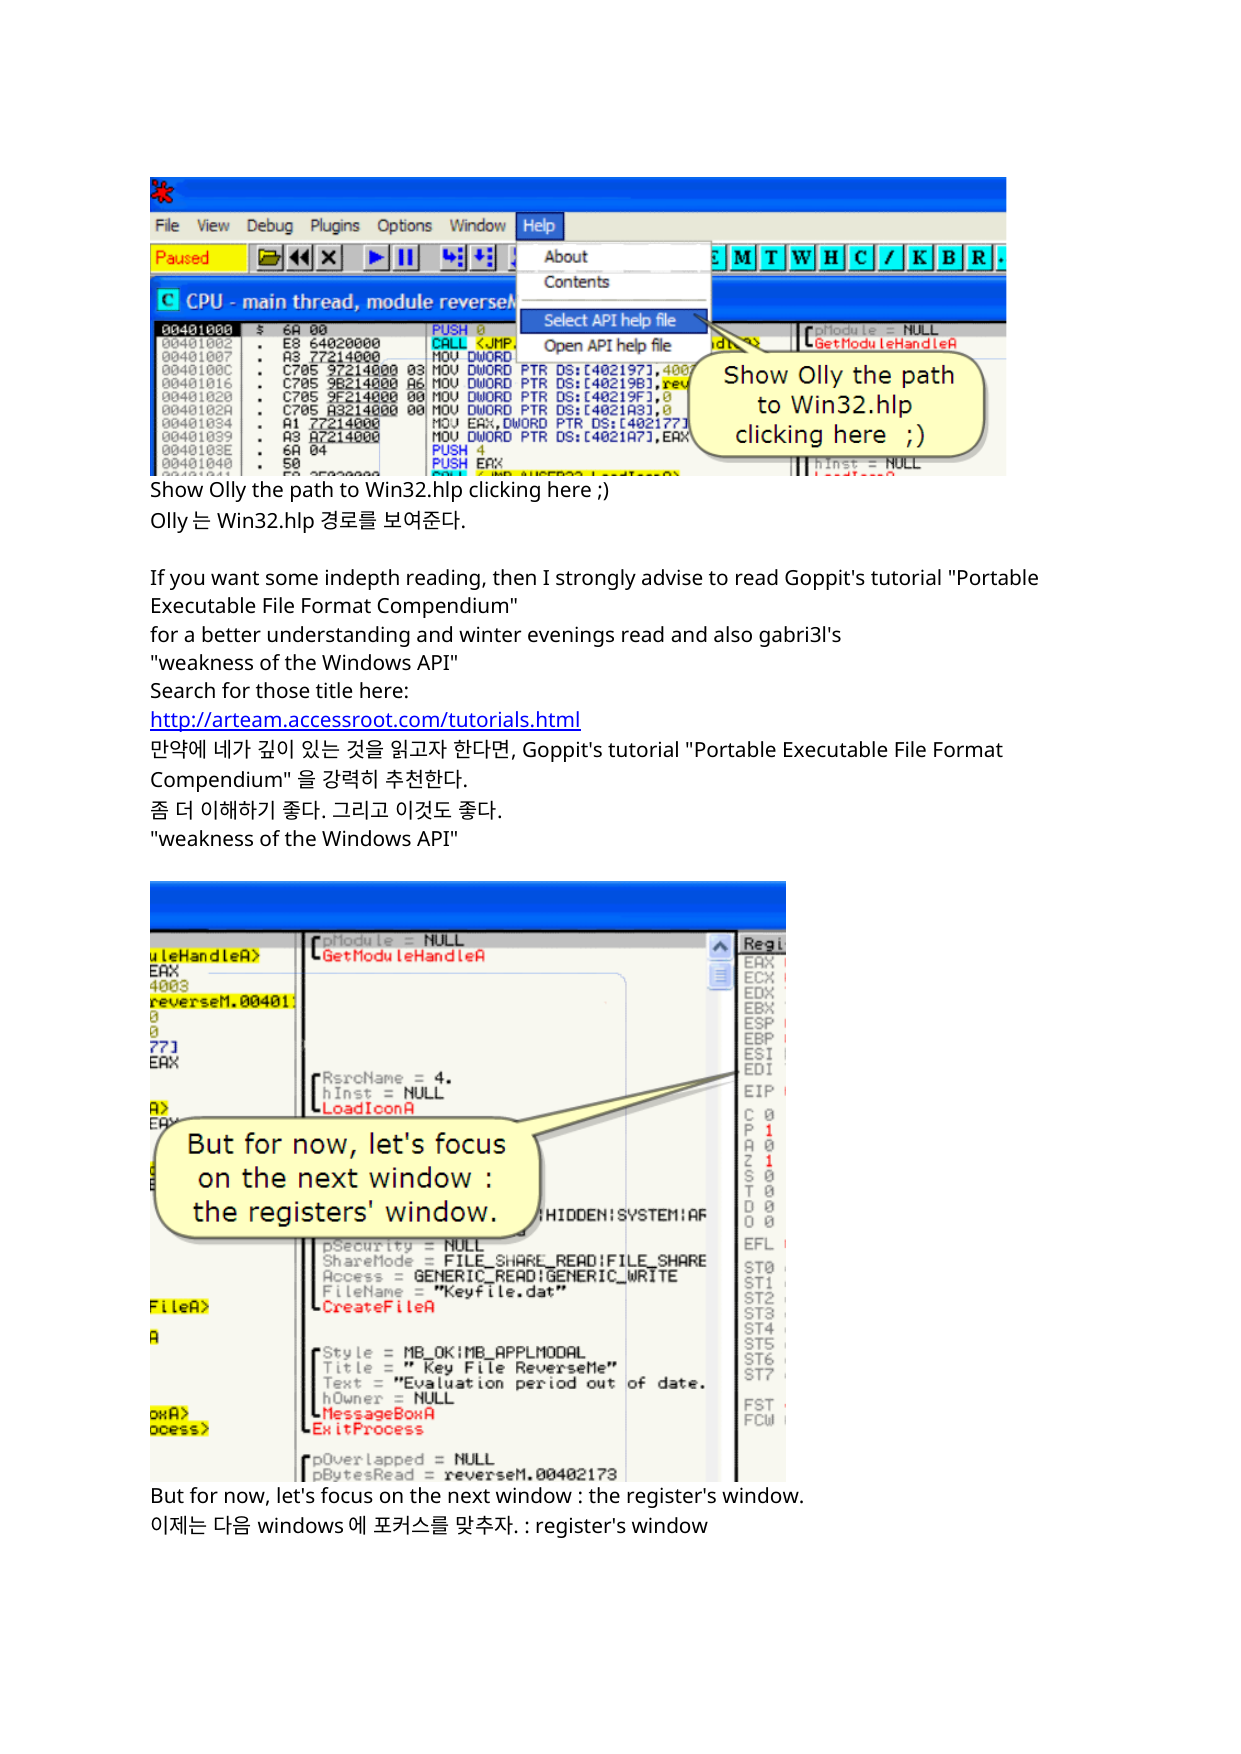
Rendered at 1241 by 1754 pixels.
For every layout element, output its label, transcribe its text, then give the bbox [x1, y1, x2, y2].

text Show Olly the path to Win32.hlp clicking here ;) [150, 476, 1090, 504]
text Olly는 Win32.hlp 경로를 보여준다. [150, 504, 1090, 534]
picture [150, 881, 786, 1482]
text "weakness of the Windows API" [150, 824, 1090, 853]
text 좀 더 이해하기 좋다. 그리고 이것도 좋다. [150, 794, 1090, 824]
text "weakness of the Windows API" [150, 648, 1090, 677]
text for a better understanding and winter evenings read and also gabri3l's [150, 620, 1090, 648]
text Search for those title here: [150, 677, 1090, 705]
text http://arteam.accessroot.com/tutorials.html [150, 705, 1090, 733]
text 이제는 다음 windows에 포커스를 맞추자. : register's window [150, 1510, 1090, 1540]
picture [150, 177, 1007, 476]
text But for now, let's focus on the next window : the register's window. [150, 1481, 1090, 1510]
text If you want some indepth reading, then I strongly advise to read Goppit's tutorial "Portable Executable File Format Compendium" [150, 563, 1090, 620]
text 만약에 네가 깊이 있는 것을 읽고자 한다면, Goppit's tutorial "Portable Executable File Format Compendium" 을 강력히 추천한다. [150, 733, 1090, 794]
